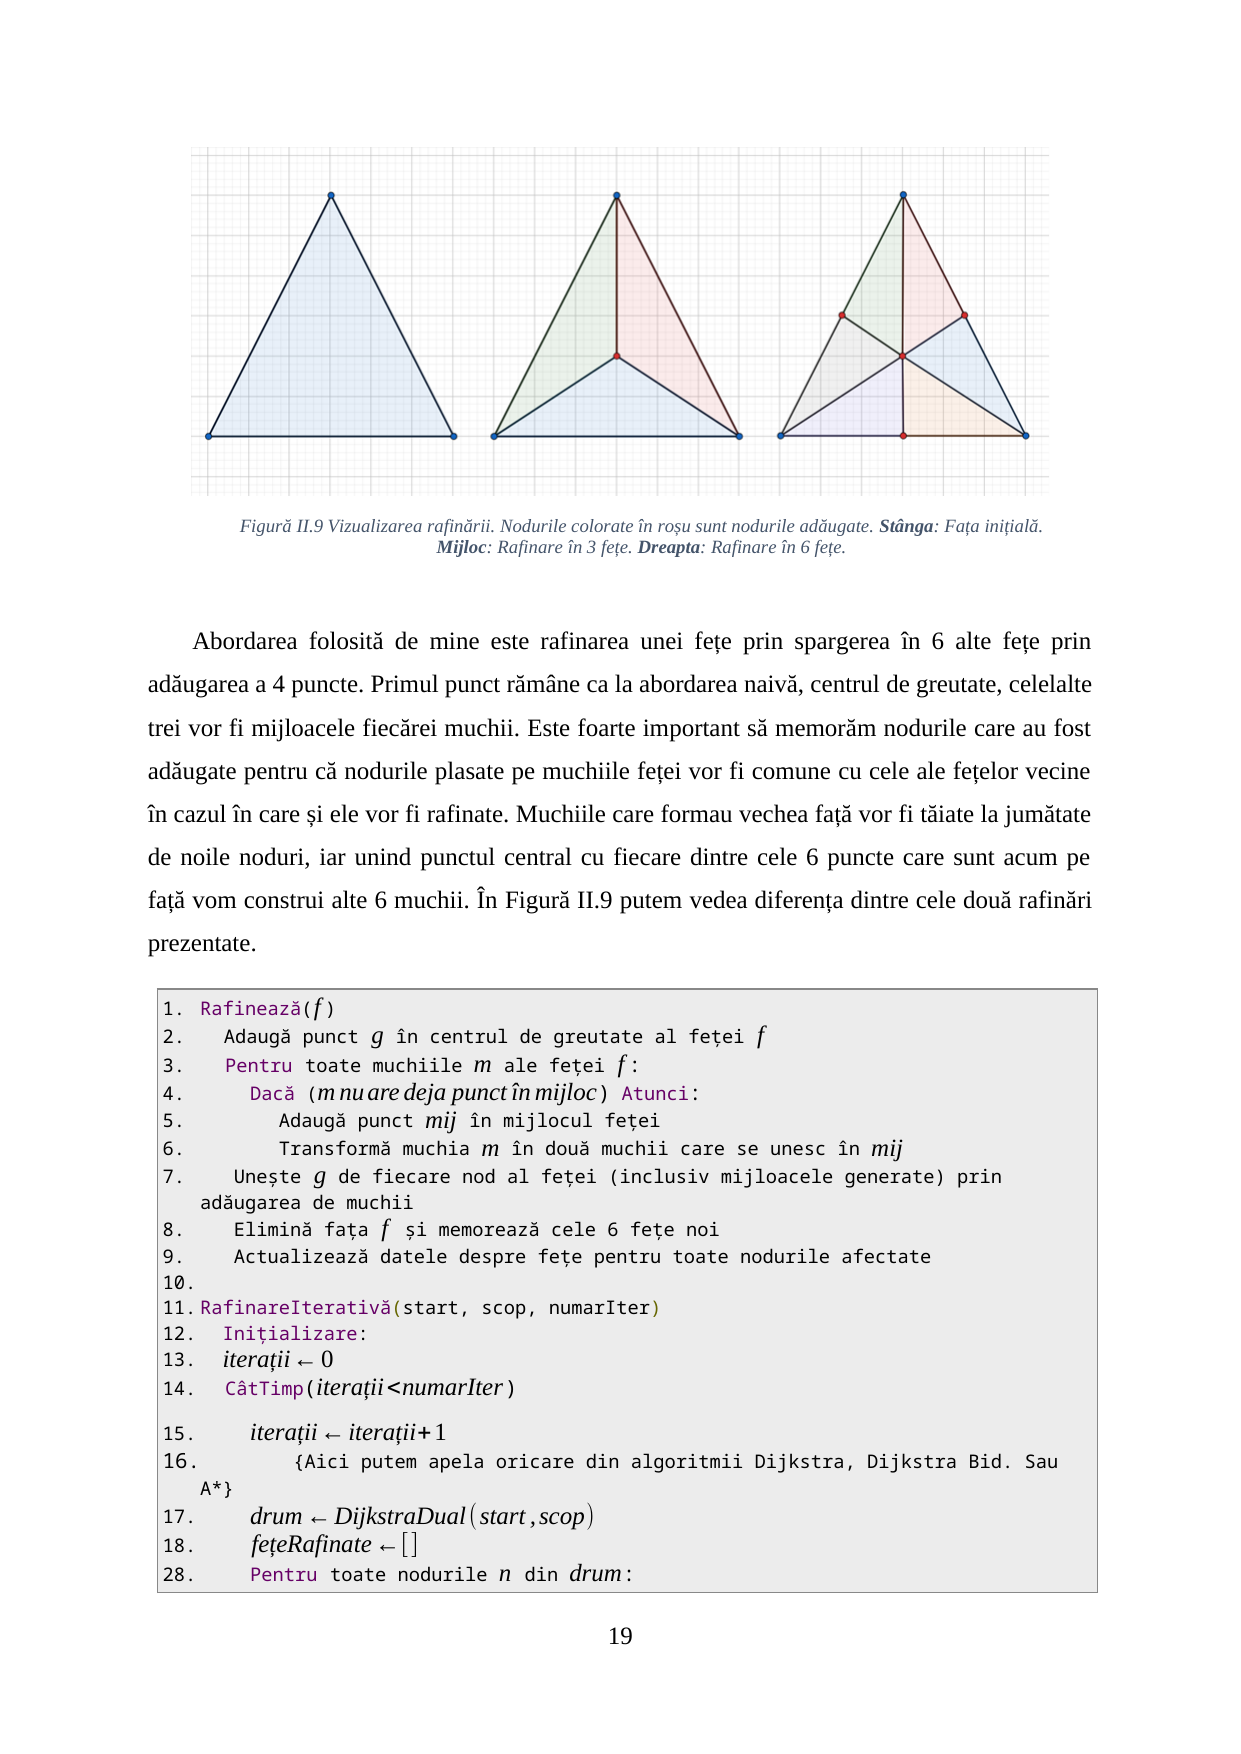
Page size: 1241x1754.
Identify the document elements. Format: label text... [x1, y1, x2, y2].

list Pentru toate nodurile din : [158, 1553, 1097, 1592]
list Inițializare: [158, 1314, 1097, 1340]
list CâtTimp() [158, 1367, 1097, 1402]
list Transformă muchia în două muchii care se unesc în [158, 1128, 1097, 1156]
list Adaugă punct în centrul de greutate al feței [158, 1016, 1097, 1044]
list Actualizează datele despre fețe pentru toate nodurile afectate [158, 1238, 1097, 1263]
list RafinareIterativă(start, scop, numarIter) [158, 1289, 1097, 1314]
list Adaugă punct în mijlocul feței [158, 1101, 1097, 1128]
list Pentru toate muchiile ale feței : [158, 1044, 1097, 1072]
list Rafinează() [158, 990, 1097, 1016]
list Unește de fiecare nod al feței (inclusiv mijloacele generate) prin adăugarea de muchii [158, 1156, 1097, 1209]
list Dacă () Atunci: [158, 1072, 1097, 1101]
picture [191, 147, 1050, 496]
list {Aici putem apela oricare din algoritmii Dijkstra, Dijkstra Bid. Sau A*} [158, 1441, 1097, 1495]
list Elimină fața și memorează cele 6 fețe noi [158, 1209, 1097, 1238]
